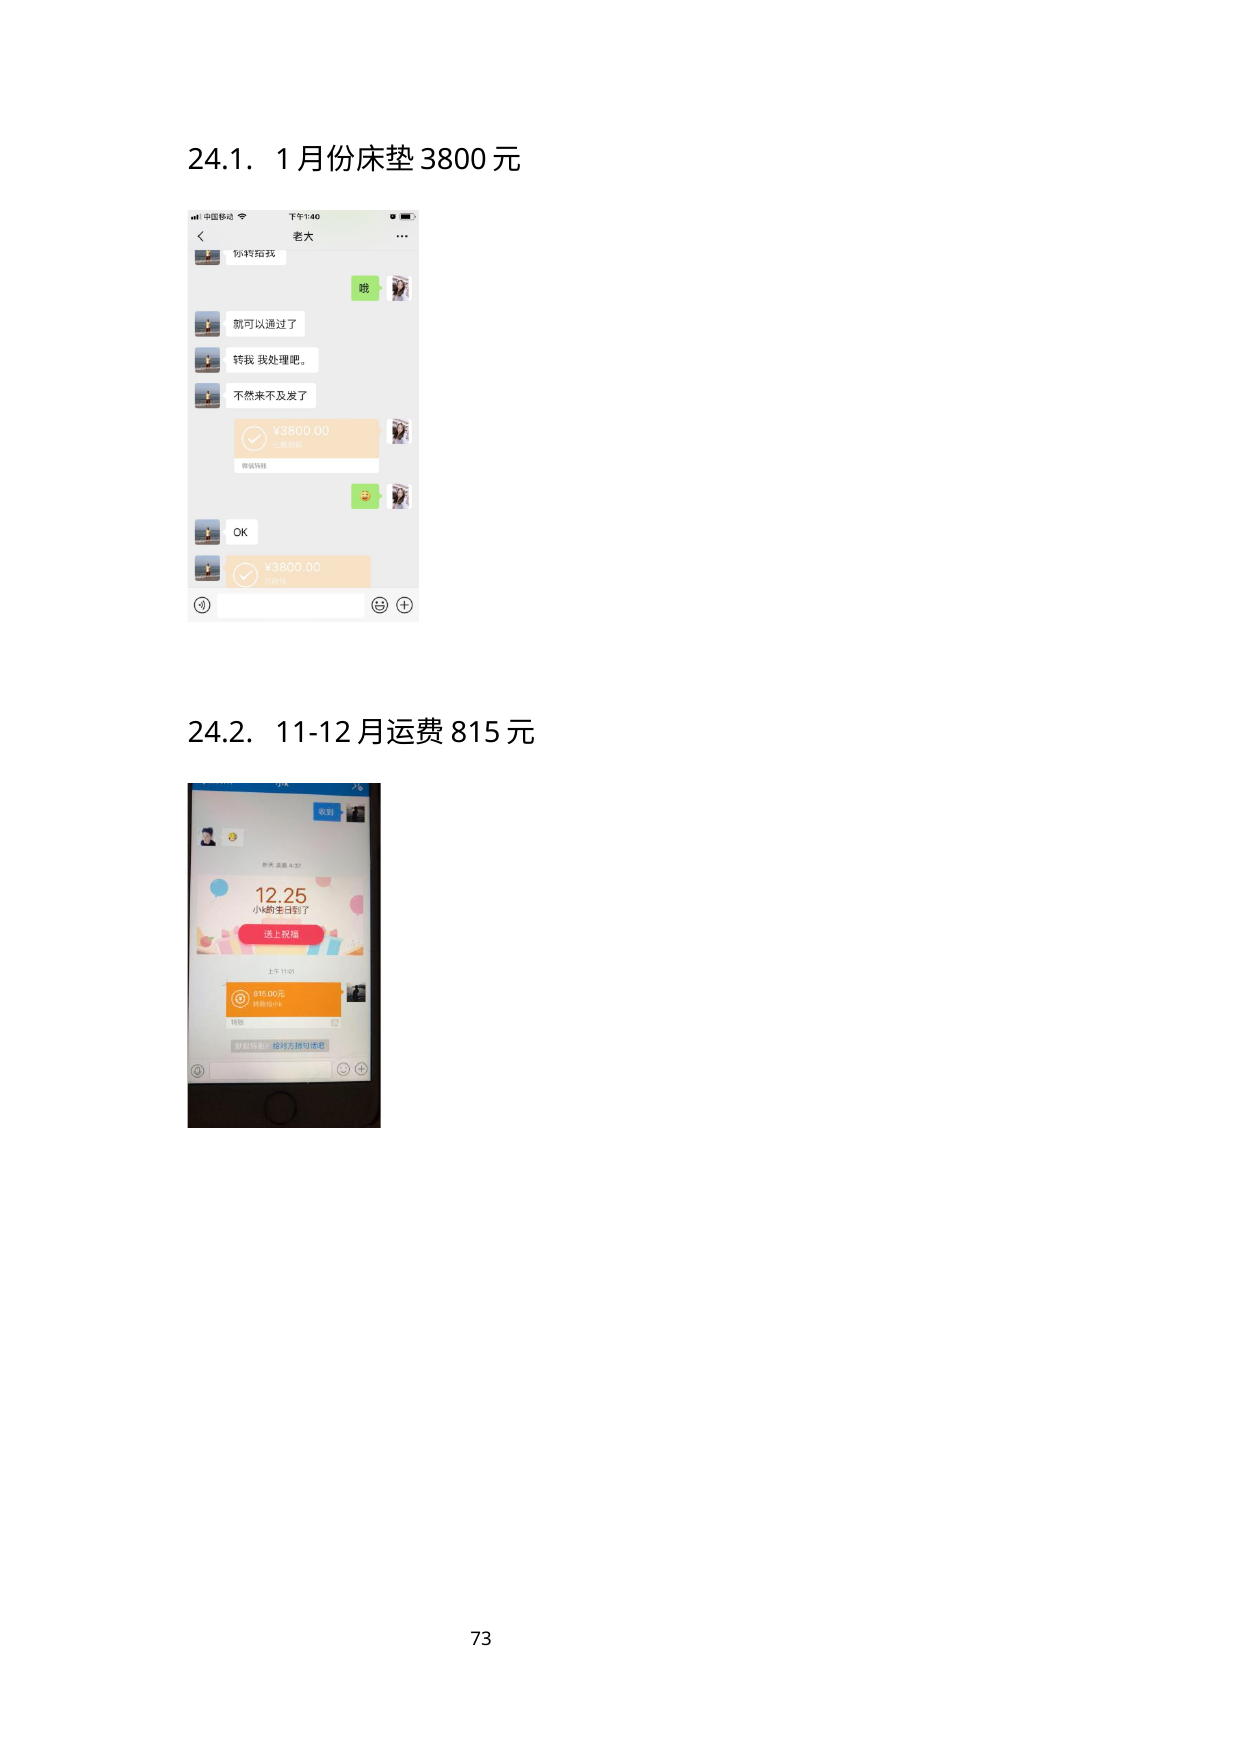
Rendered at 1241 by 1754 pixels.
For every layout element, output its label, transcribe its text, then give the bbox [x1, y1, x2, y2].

subtitle 1月份床垫3800元 [187, 124, 1053, 189]
subtitle 11-12月运费815元 [187, 698, 1053, 763]
picture [187, 783, 381, 1128]
picture [187, 210, 419, 622]
